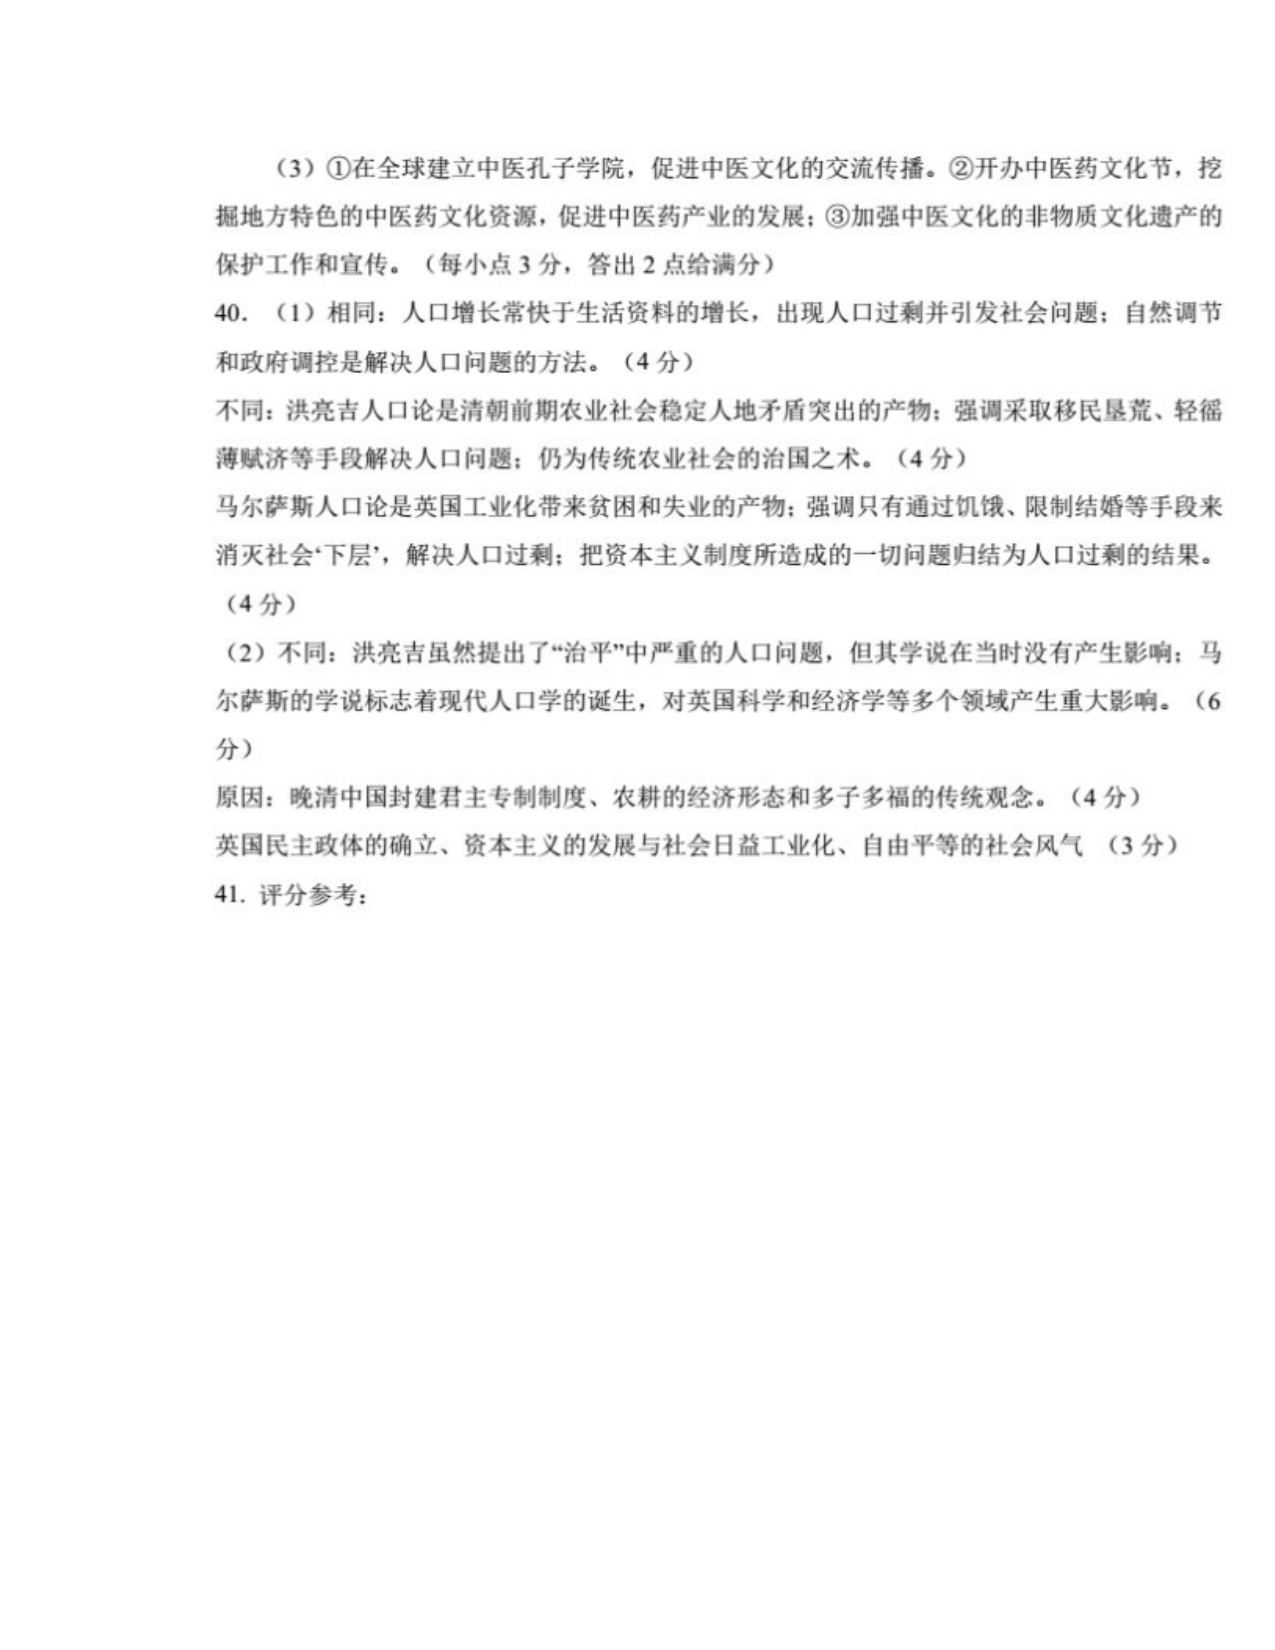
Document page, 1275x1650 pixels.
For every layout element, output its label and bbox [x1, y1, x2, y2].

picture [187, 150, 1267, 921]
